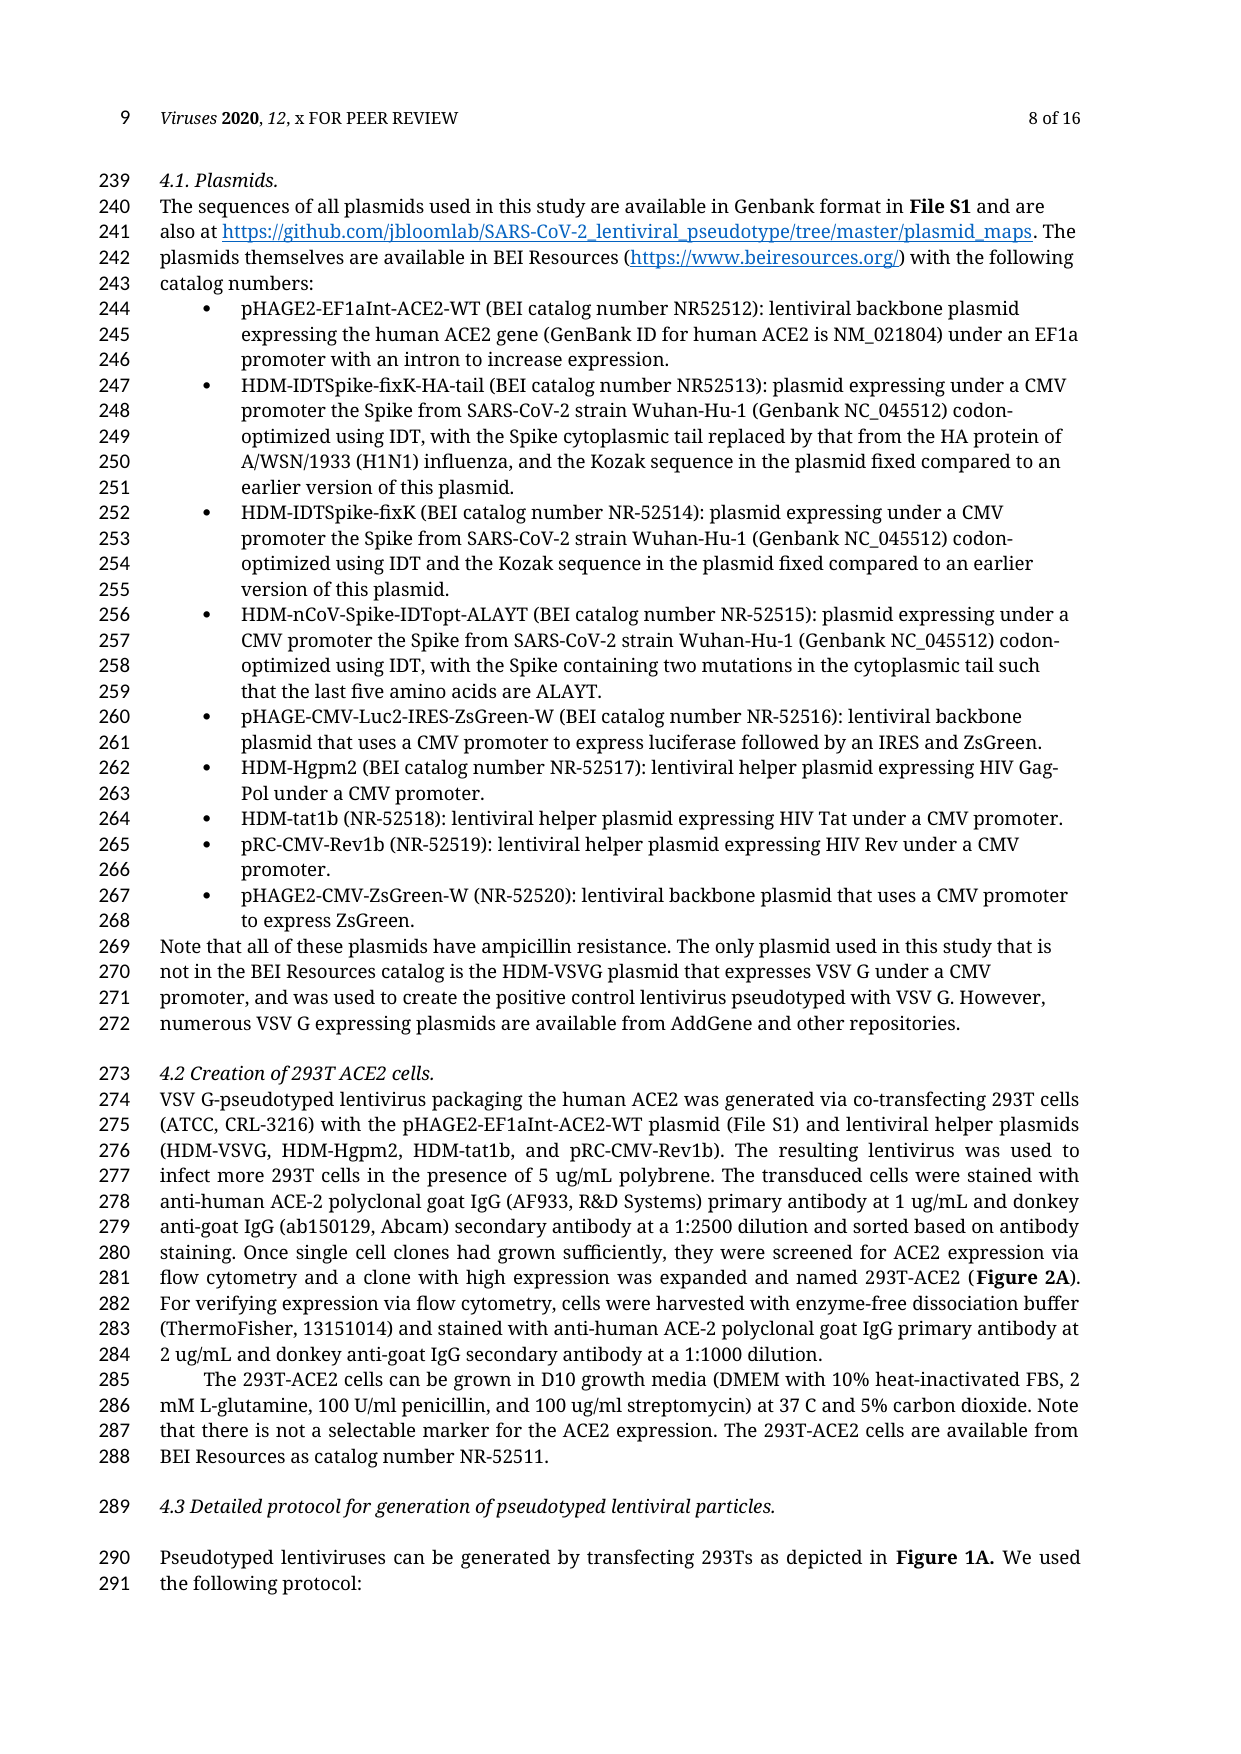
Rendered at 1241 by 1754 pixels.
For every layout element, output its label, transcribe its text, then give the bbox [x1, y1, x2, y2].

list HDM-Hgpm2 (BEI catalog number NR-52517): lentiviral helper plasmid expressing HIV Gag-Pol under a CMV promoter. [203, 755, 1081, 806]
list HDM-IDTSpike-fixK (BEI catalog number NR-52514): plasmid expressing under a CMV promoter the Spike from SARS-CoV-2 strain Wuhan-Hu-1 (Genbank NC_045512) codon-optimized using IDT and the Kozak sequence in the plasmid fixed compared to an earlier version of this plasmid. [203, 499, 1081, 602]
list HDM-tat1b (NR-52518): lentiviral helper plasmid expressing HIV Tat under a CMV promoter. [203, 806, 1081, 831]
list pHAGE2-CMV-ZsGreen-W (NR-52520): lentiviral backbone plasmid that uses a CMV promoter to express ZsGreen. [203, 882, 1081, 933]
text The 293T-ACE2 cells can be grown in D10 growth media (DMEM with 10% heat-inactivated FBS, 2 mM L-glutamine, 100 U/ml penicillin, and 100 ug/ml streptomycin) at 37 C and 5% carbon dioxide. Note that there is not a selectable marker for the ACE2 expression. The 293T-ACE2 cells are available from BEI Resources as catalog number NR-52511. [159, 1367, 1081, 1469]
text The sequences of all plasmids used in this study are available in Genbank format in File S1 and are also at https://github.com/jbloomlab/SARS-CoV-2_lentiviral_pseudotype/tree/master/plasmid_maps. The plasmids themselves are available in BEI Resources (https://www.beiresources.org/) with the following catalog numbers: [159, 193, 1081, 295]
text VSV G-pseudotyped lentivirus packaging the human ACE2 was generated via co-transfecting 293T cells (ATCC, CRL-3216) with the pHAGE2-EF1aInt-ACE2-WT plasmid (File S1) and lentiviral helper plasmids (HDM-VSVG, HDM-Hgpm2, HDM-tat1b, and pRC-CMV-Rev1b). The resulting lentivirus was used to infect more 293T cells in the presence of 5 ug/mL polybrene. The transduced cells were stained with anti-human ACE-2 polyclonal goat IgG (AF933, R&D Systems) primary antibody at 1 ug/mL and donkey anti-goat IgG (ab150129, Abcam) secondary antibody at a 1:2500 dilution and sorted based on antibody staining. Once single cell clones had grown sufficiently, they were screened for ACE2 expression via flow cytometry and a clone with high expression was expanded and named 293T-ACE2 (Figure 2A). For verifying expression via flow cytometry, cells were harvested with enzyme-free dissociation buffer (ThermoFisher, 13151014) and stained with anti-human ACE-2 polyclonal goat IgG primary antibody at 2 ug/mL and donkey anti-goat IgG secondary antibody at a 1:1000 dilution. [159, 1086, 1081, 1367]
text 4.3 Detailed protocol for generation of pseudotyped lentiviral particles. [159, 1494, 1081, 1519]
text 4.1. Plasmids. [159, 168, 1081, 193]
list HDM-nCoV-Spike-IDTopt-ALAYT (BEI catalog number NR-52515): plasmid expressing under a CMV promoter the Spike from SARS-CoV-2 strain Wuhan-Hu-1 (Genbank NC_045512) codon-optimized using IDT, with the Spike containing two mutations in the cytoplasmic tail such that the last five amino acids are ALAYT. [203, 602, 1081, 704]
list pHAGE-CMV-Luc2-IRES-ZsGreen-W (BEI catalog number NR-52516): lentiviral backbone plasmid that uses a CMV promoter to express luciferase followed by an IRES and ZsGreen. [203, 704, 1081, 755]
text Note that all of these plasmids have ampicillin resistance. The only plasmid used in this study that is not in the BEI Resources catalog is the HDM-VSVG plasmid that expresses VSV G under a CMV promoter, and was used to create the positive control lentivirus pseudotyped with VSV G. However, numerous VSV G expressing plasmids are available from AddGene and other repositories. [159, 933, 1081, 1035]
list HDM-IDTSpike-fixK-HA-tail (BEI catalog number NR52513): plasmid expressing under a CMV promoter the Spike from SARS-CoV-2 strain Wuhan-Hu-1 (Genbank NC_045512) codon-optimized using IDT, with the Spike cytoplasmic tail replaced by that from the HA protein of A/WSN/1933 (H1N1) influenza, and the Kozak sequence in the plasmid fixed compared to an earlier version of this plasmid. [203, 372, 1081, 499]
text Pseudotyped lentiviruses can be generated by transfecting 293Ts as depicted in Figure 1A. We used the following protocol: [159, 1544, 1081, 1595]
text 4.2 Creation of 293T ACE2 cells. [159, 1060, 1081, 1086]
list pRC-CMV-Rev1b (NR-52519): lentiviral helper plasmid expressing HIV Rev under a CMV promoter. [203, 831, 1081, 882]
list pHAGE2-EF1aInt-ACE2-WT (BEI catalog number NR52512): lentiviral backbone plasmid expressing the human ACE2 gene (GenBank ID for human ACE2 is NM_021804) under an EF1a promoter with an intron to increase expression. [203, 295, 1081, 372]
